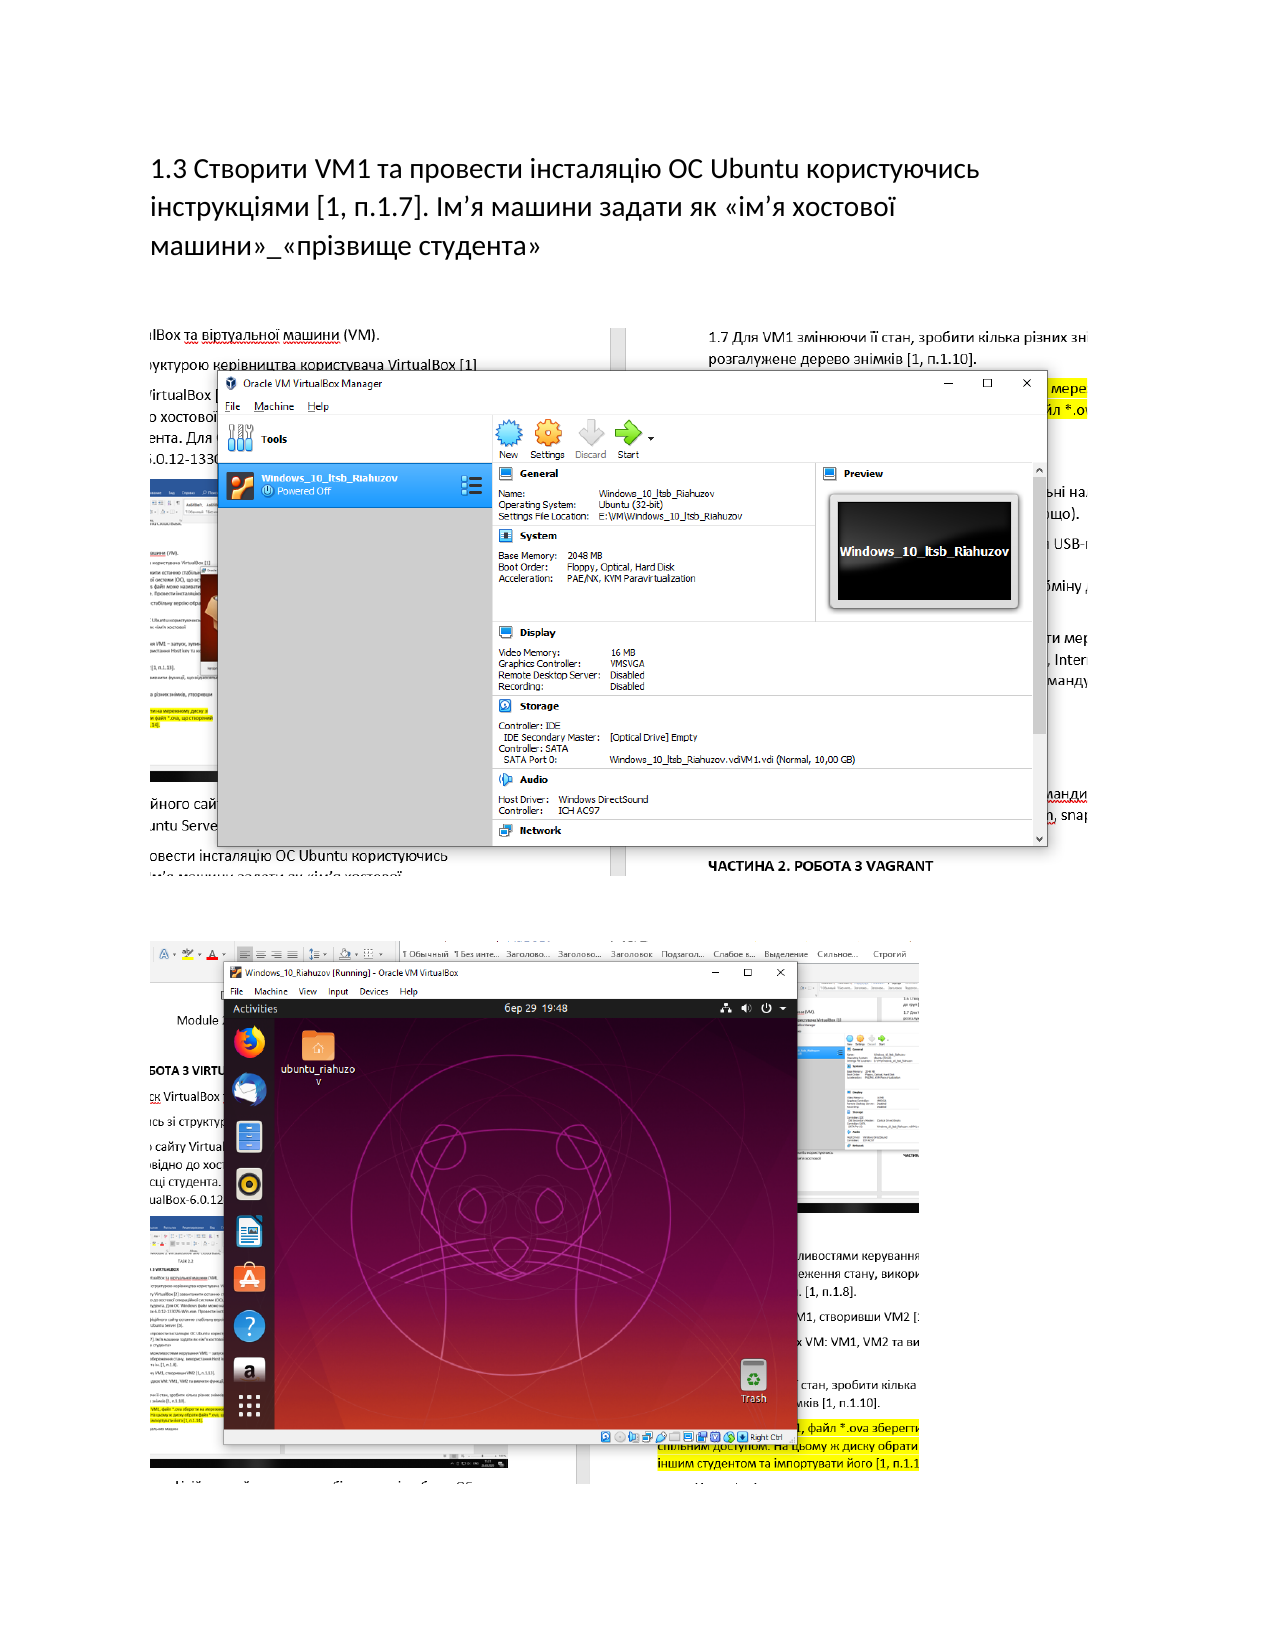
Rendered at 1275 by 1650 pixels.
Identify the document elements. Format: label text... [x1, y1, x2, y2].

picture [150, 328, 1088, 876]
picture [150, 941, 919, 1484]
text 1.3 Створити VM1 та провести інсталяцію ОС Ubuntu користуючись інструкціями [1, п.1.7]. Ім’я машини задати як «ім’я хостової машини»_«прізвище студента» [150, 150, 1125, 262]
